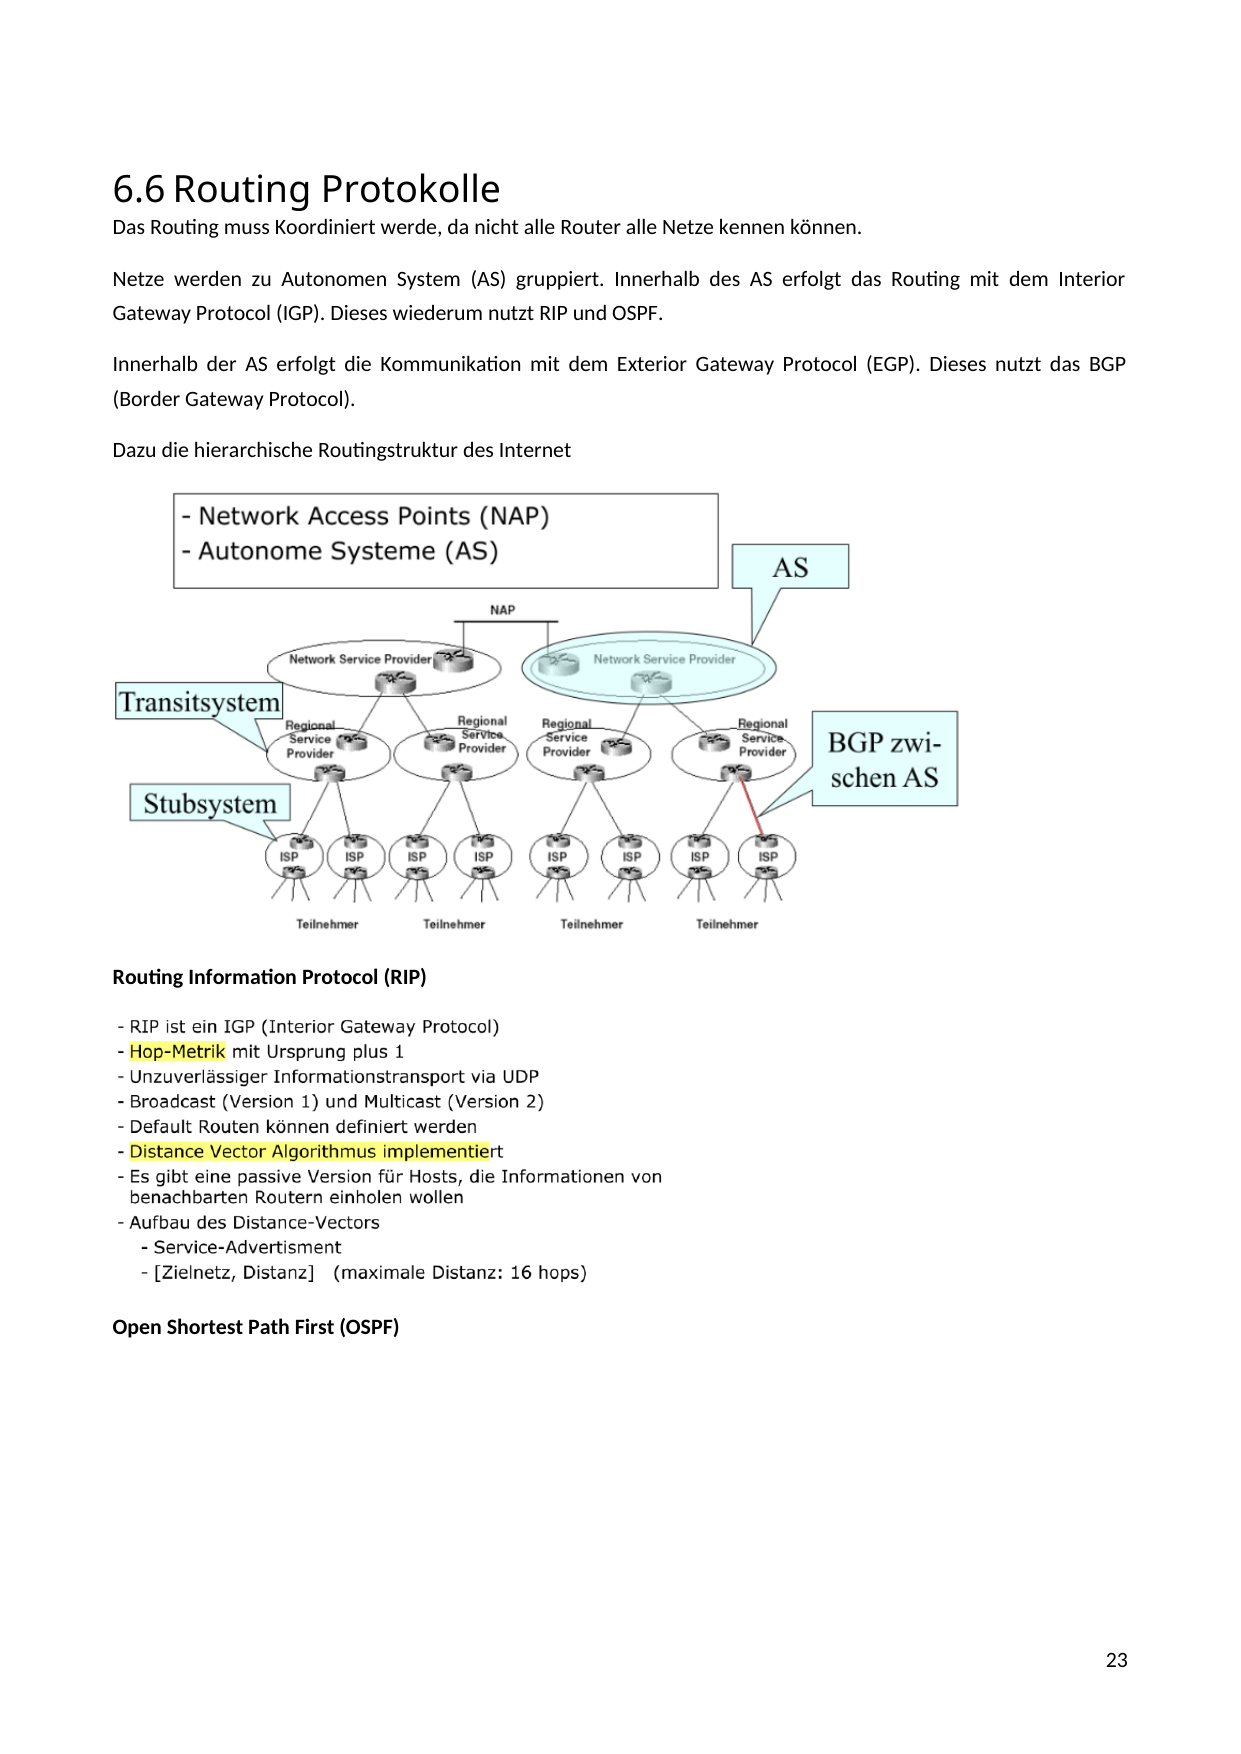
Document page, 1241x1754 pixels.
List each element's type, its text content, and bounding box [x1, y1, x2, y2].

text Netze werden zu Autonomen System (AS) gruppiert. Innerhalb des AS erfolgt das Routing mit dem Interior Gateway Protocol (IGP). Dieses wiederum nutzt RIP und OSPF. [112, 265, 1128, 326]
text Routing Information Protocol (RIP) [112, 963, 1128, 990]
text Innerhalb der AS erfolgt die Kommunikation mit dem Exterior Gateway Protocol (EGP). Dieses nutzt das BGP (Border Gateway Protocol). [112, 351, 1128, 412]
picture [112, 1014, 666, 1289]
subtitle Routing Protokolle [112, 162, 1128, 213]
picture [112, 487, 966, 939]
text Dazu die hierarchische Routingstruktur des Internet [112, 436, 1128, 463]
text Das Routing muss Koordiniert werde, da nicht alle Router alle Netze kennen können. [112, 213, 1128, 240]
text Open Shortest Path First (OSPF) [112, 1313, 1128, 1339]
